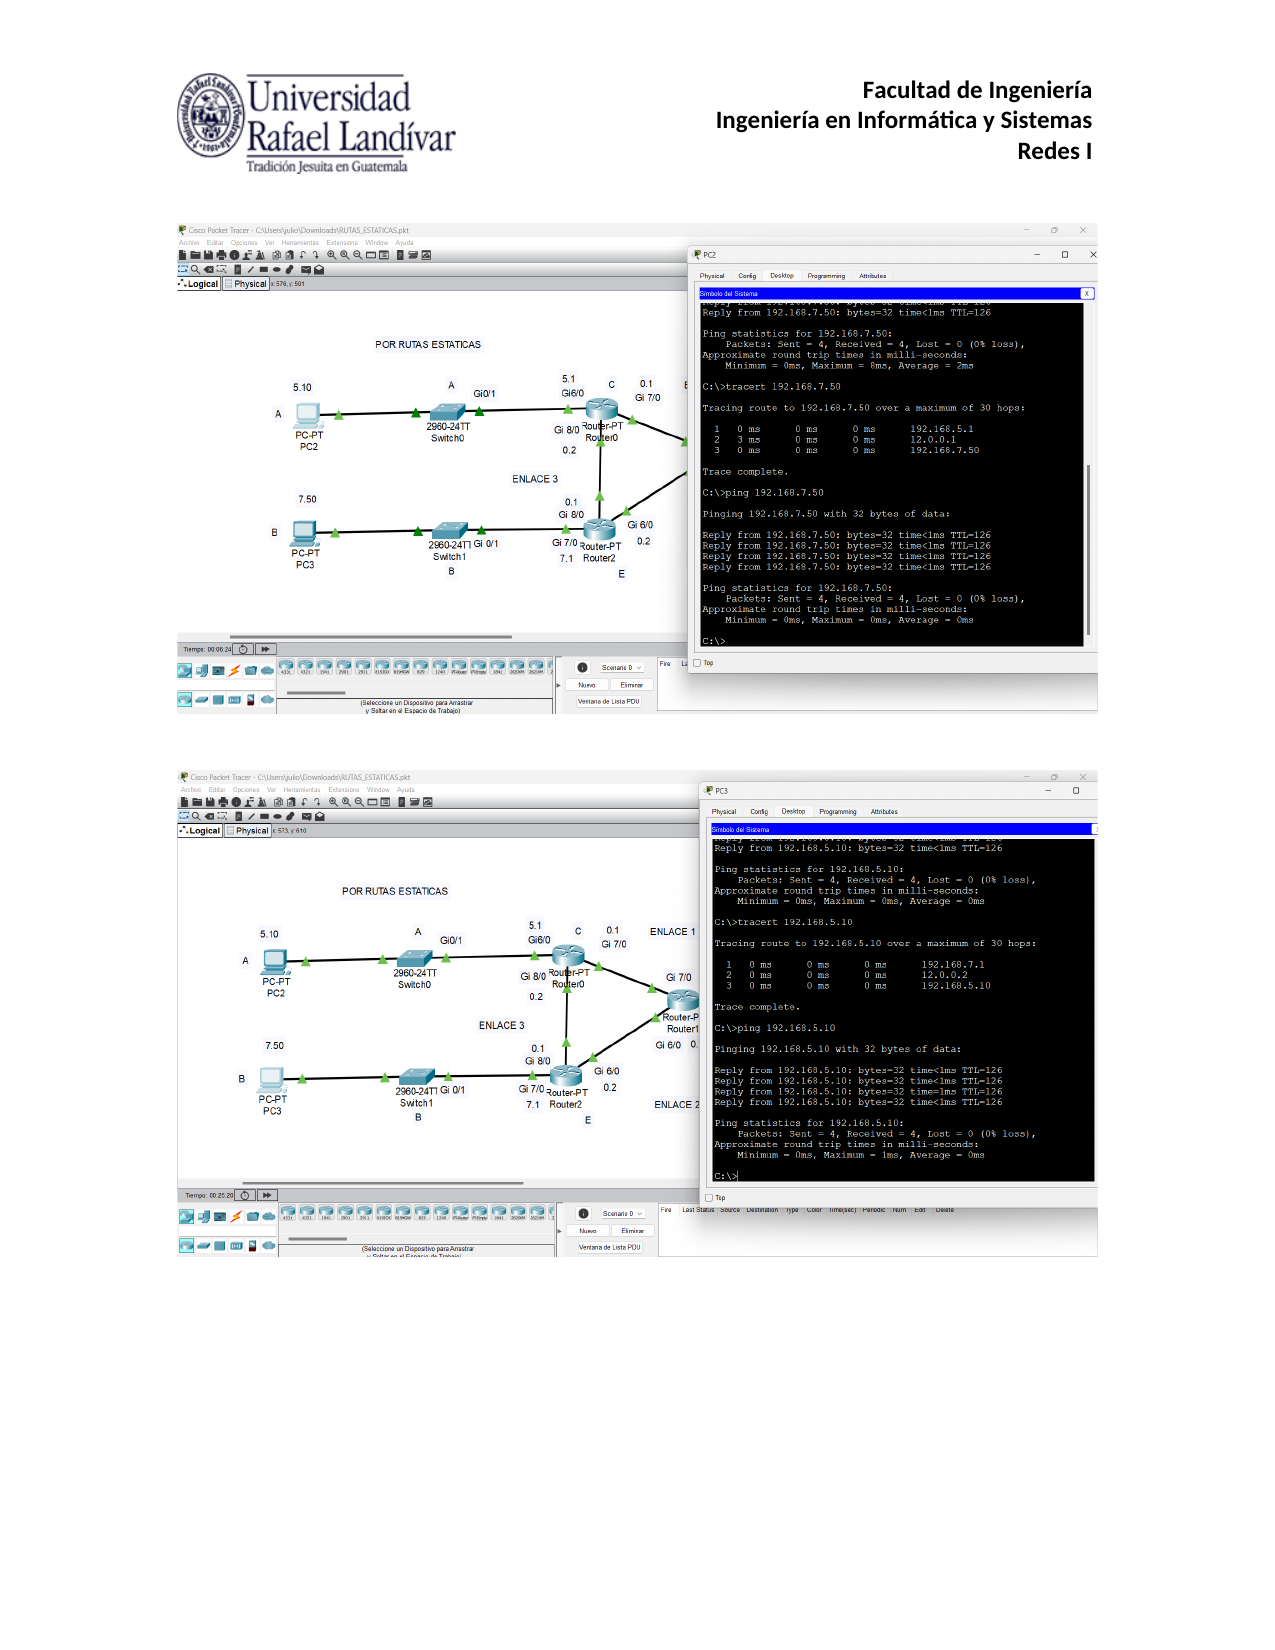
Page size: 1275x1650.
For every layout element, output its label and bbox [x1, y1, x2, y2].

picture [177, 73, 456, 174]
picture [177, 223, 1098, 714]
picture [177, 770, 1098, 1257]
